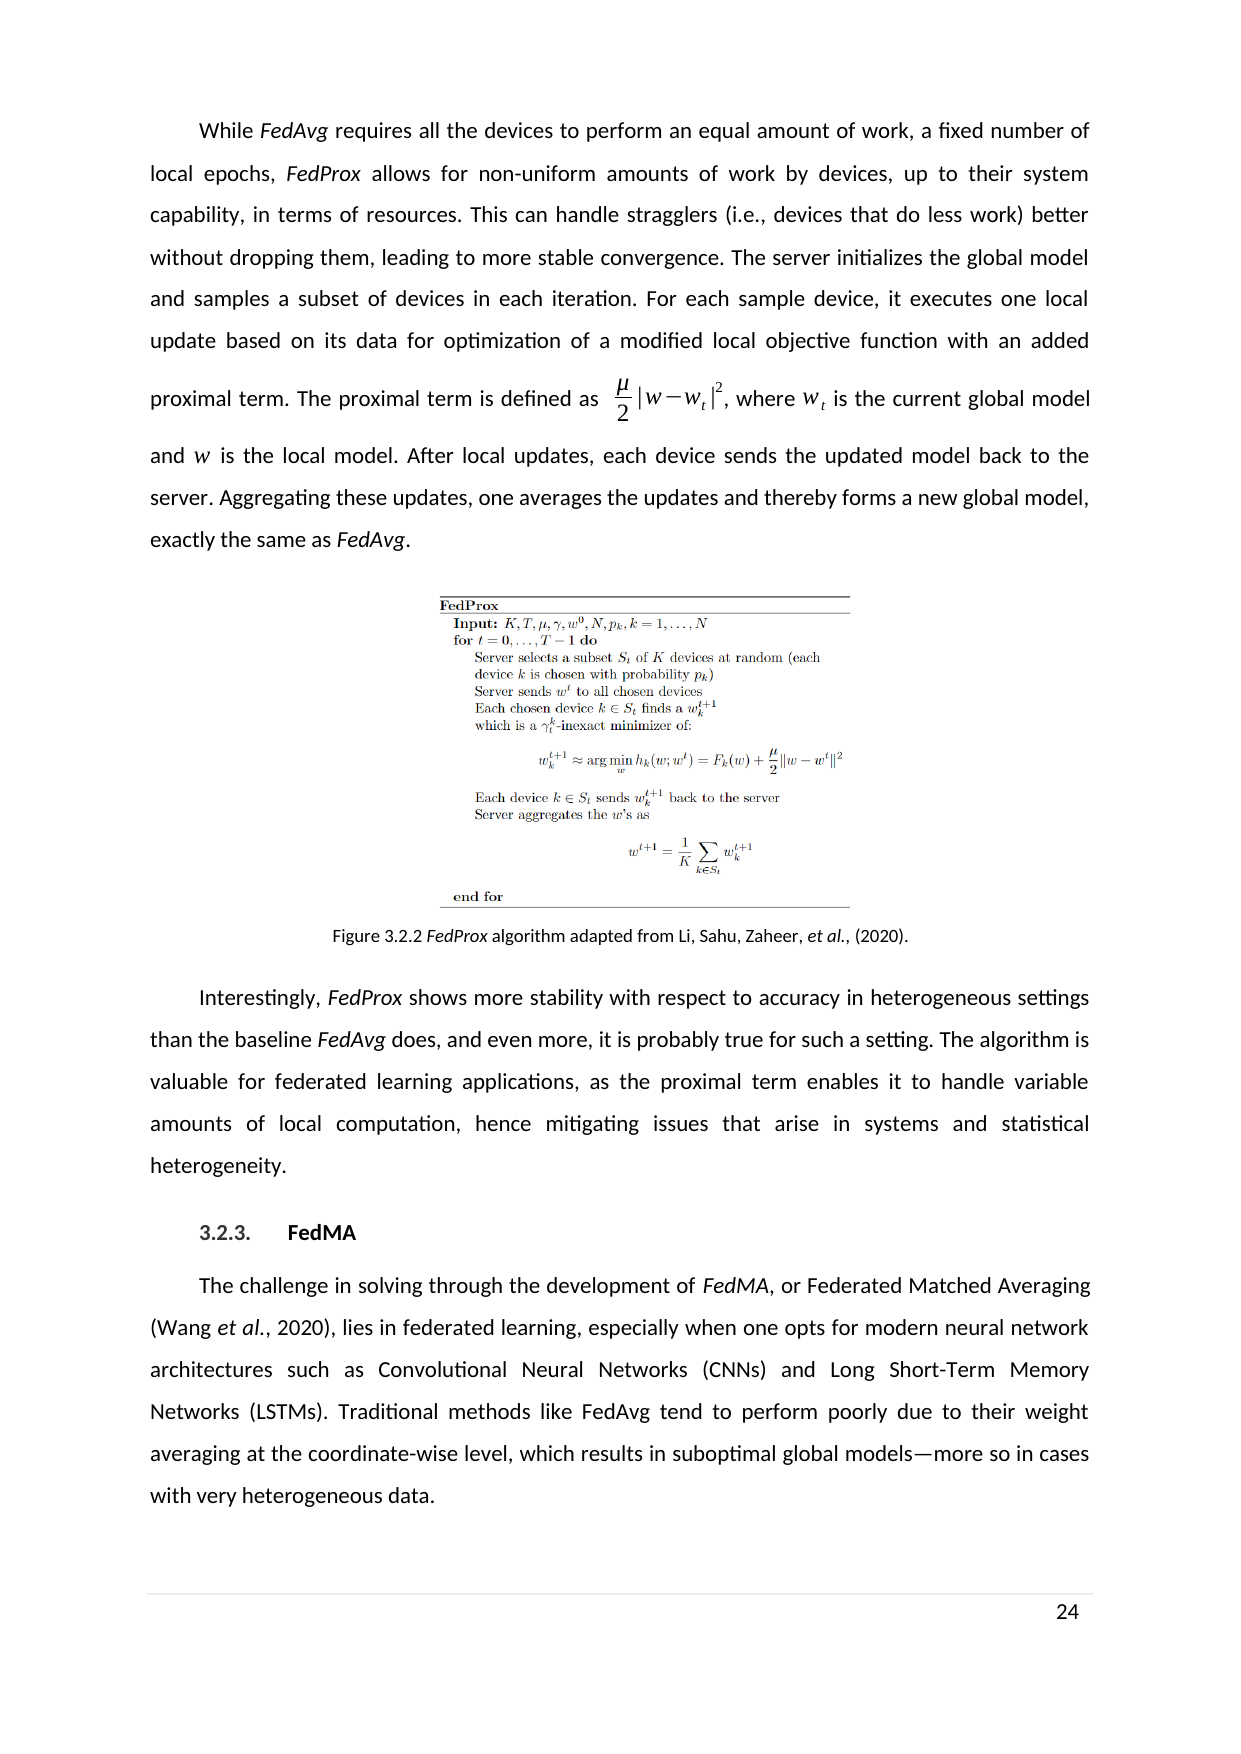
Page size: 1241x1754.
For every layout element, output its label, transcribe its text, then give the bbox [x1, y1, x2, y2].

text While FedAvg requires all the devices to perform an equal amount of work, a fixed number of local epochs, FedProx allows for non-uniform amounts of work by devices, up to their system capability, in terms of resources. This can handle stragglers (i.e., devices that do less work) better without dropping them, leading to more stable convergence. The server initializes the global model and samples a subset of devices in each iteration. For each sample device, it executes one local update based on its data for optimization of a modified local objective function with an added proximal term. The proximal term is defined as , where is the current global model and is the local model. After local updates, each device sends the updated model back to the server. Aggregating these updates, one averages the updates and thereby forms a new global model, exactly the same as FedAvg. [150, 117, 1091, 553]
text Interestingly, FedProx shows more stability with respect to accuracy in heterogeneous settings than the baseline FedAvg does, and even more, it is probably true for such a setting. The algorithm is valuable for federated learning applications, as the proximal term enables it to handle variable amounts of local computation, hence mitigating issues that arise in systems and statistical heterogeneity. [150, 983, 1091, 1179]
picture [439, 592, 851, 913]
text The challenge in solving through the development of FedMA, or Federated Matched Averaging (Wang et al., 2020), lies in federated learning, especially when one opts for modern neural network architectures such as Convolutional Neural Networks (CNNs) and Long Short-Term Memory Networks (LSTMs). Traditional methods like FedAvg tend to perform poorly due to their weight averaging at the coordinate-wise level, which results in suboptimal global models—more so in cases with very heterogeneous data. [150, 1271, 1091, 1509]
subtitle FedMA [199, 1218, 1126, 1246]
